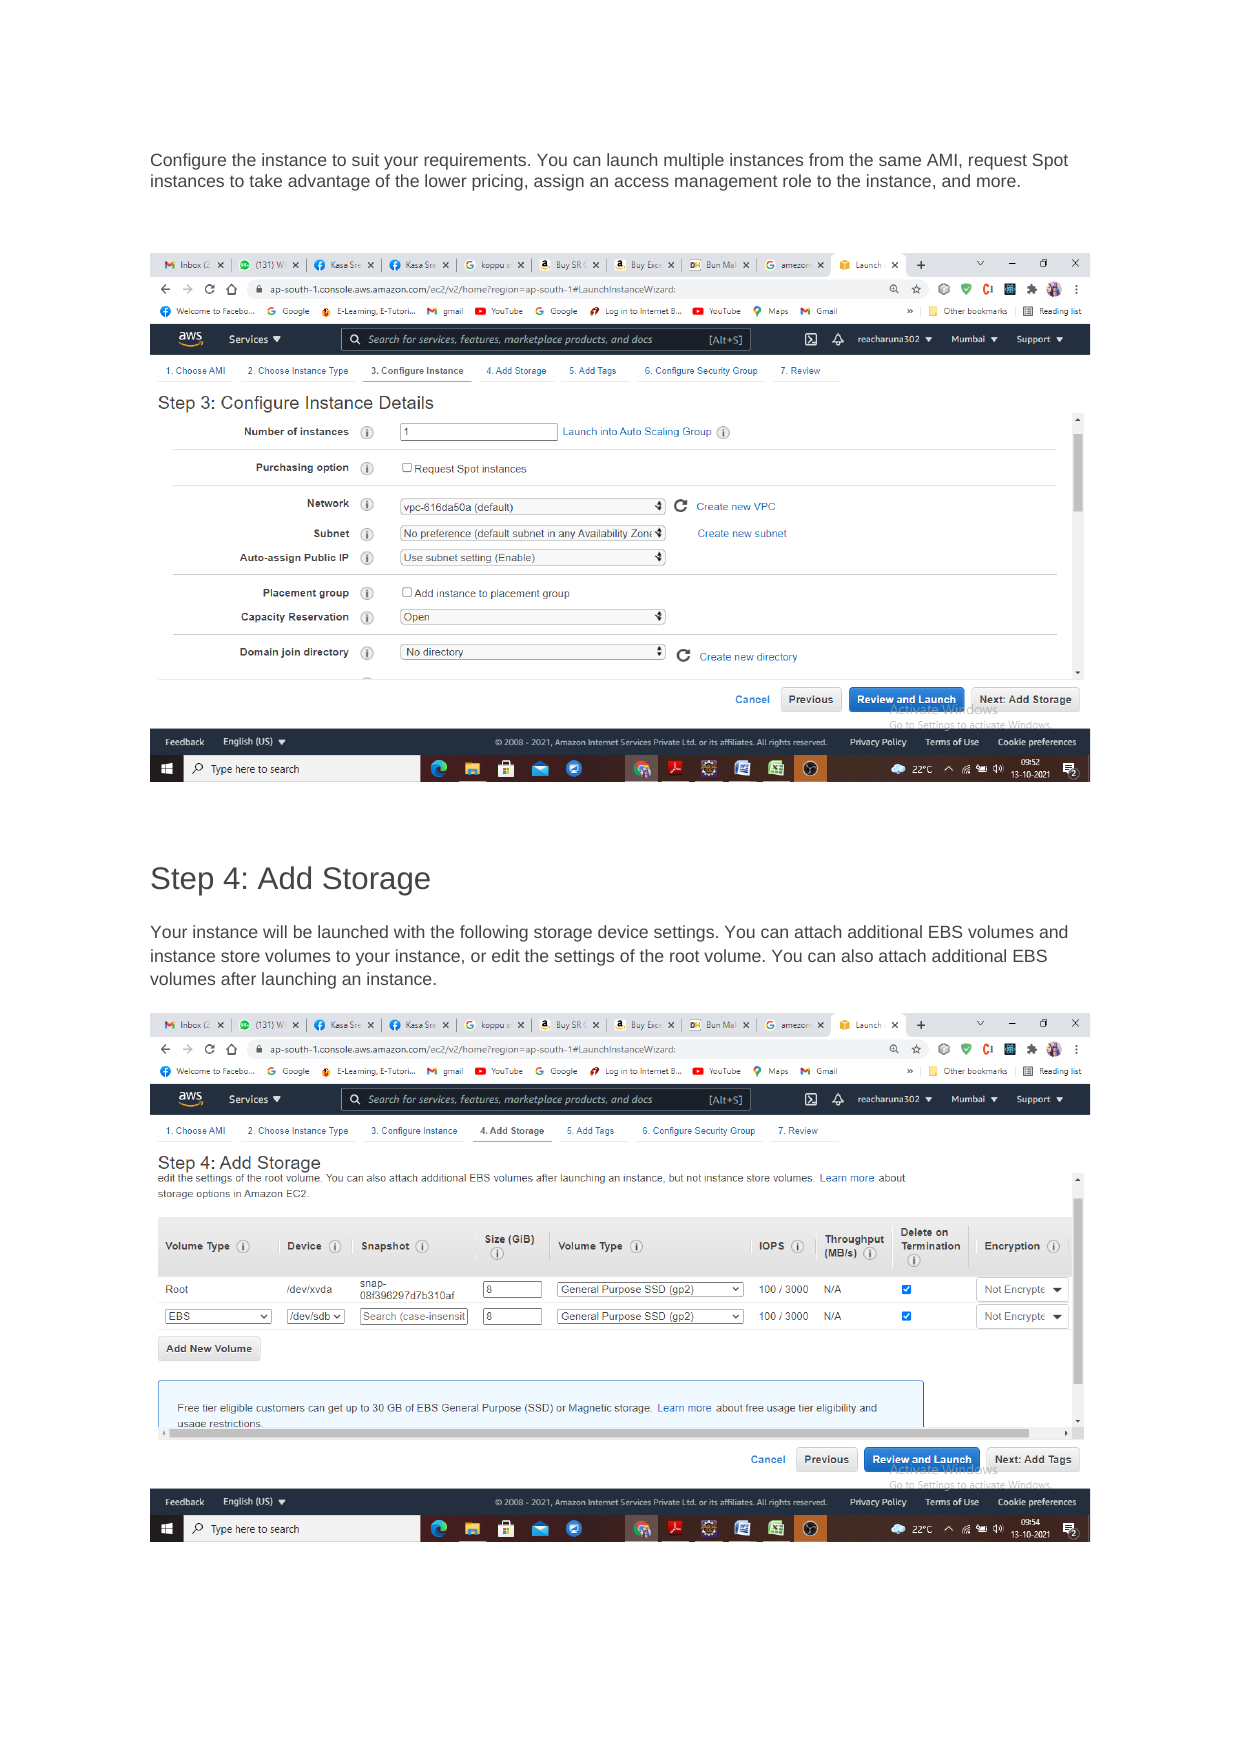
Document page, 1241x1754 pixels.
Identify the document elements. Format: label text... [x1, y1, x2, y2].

text Step 4: Add Storage [150, 860, 1090, 896]
picture [150, 1013, 1091, 1542]
picture [150, 253, 1091, 782]
text Your instance will be launched with the following storage device settings. You can attach additional EBS volumes and instance store volumes to your instance, or edit the settings of the root volume. You can also attach additional EBS volumes after launching an instance. [150, 922, 1090, 989]
text Configure the instance to suit your requirements. You can launch multiple instances from the same AMI, request Spot instances to take advantage of the lower pricing, assign an access management role to the instance, and more. [150, 150, 1090, 191]
